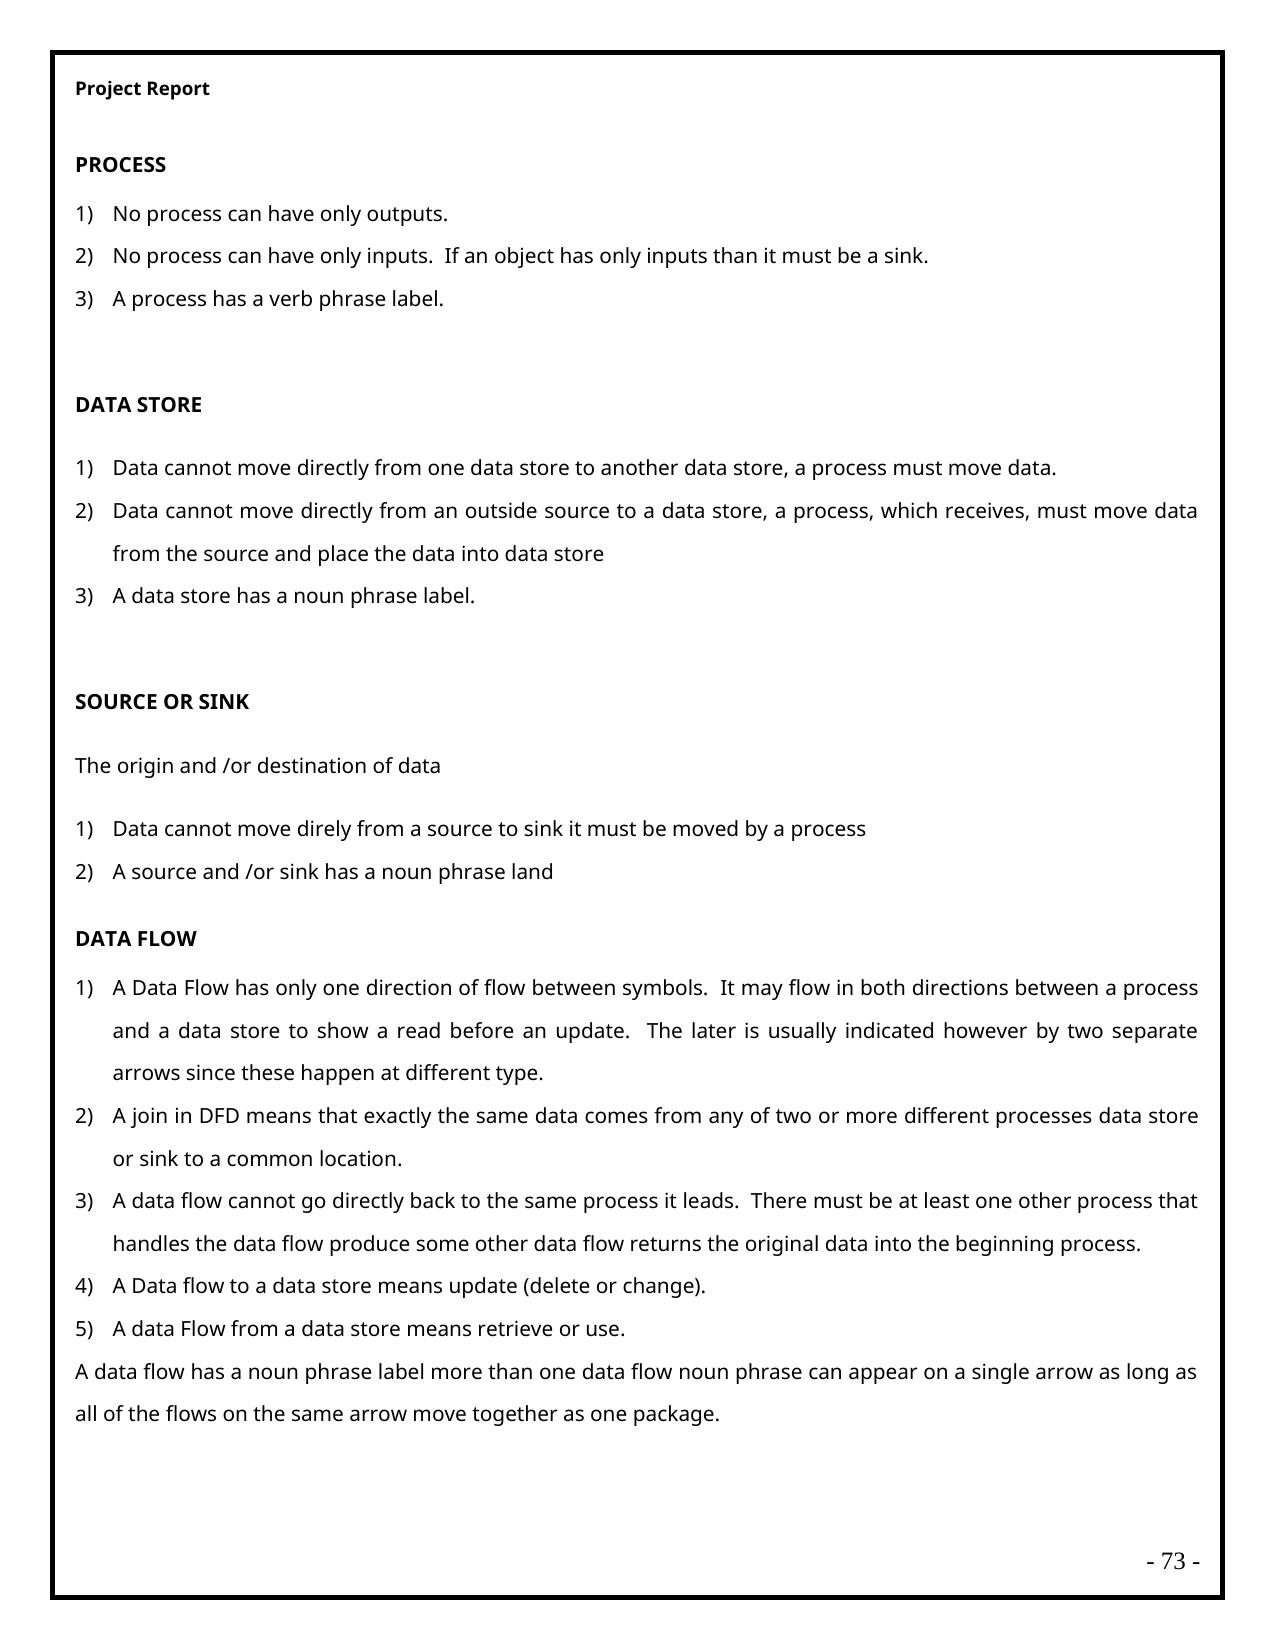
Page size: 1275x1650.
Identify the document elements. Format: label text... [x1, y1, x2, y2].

text The origin and /or destination of data [75, 751, 1200, 779]
text DATA STORE [75, 390, 1200, 418]
text SOURCE OR SINK [75, 687, 1200, 716]
list A data store has a noun phrase label. [75, 581, 1200, 610]
subtitle DATA FLOW [75, 924, 1200, 953]
list Data cannot move direly from a source to sink it must be moved by a process [75, 814, 1200, 843]
list A process has a verb phrase label. [75, 284, 1200, 312]
list A join in DFD means that exactly the same data comes from any of two or more different processes data store or sink to a common location. [75, 1101, 1200, 1172]
list No process can have only outputs. [75, 199, 1200, 227]
list A Data flow to a data store means update (delete or change). [75, 1272, 1200, 1300]
list A data Flow from a data store means retrieve or use. [75, 1314, 1200, 1343]
list Data cannot move directly from an outside source to a data store, a process, which receives, must move data from the source and place the data into data store [75, 496, 1200, 567]
subtitle PROCESS [75, 150, 1200, 178]
text A data flow has a noun phrase label more than one data flow noun phrase can appear on a single arrow as long as all of the flows on the same arrow move together as one package. [75, 1357, 1200, 1428]
list No process can have only inputs. If an object has only inputs than it must be a sink. [75, 241, 1200, 270]
list A source and /or sink has a noun phrase land [75, 857, 1200, 885]
list Data cannot move directly from one data store to another data store, a process must move data. [75, 453, 1200, 482]
list A data flow cannot go directly back to the same process it leads. There must be at least one other process that handles the data flow produce some other data flow returns the original data into the beginning process. [75, 1186, 1200, 1257]
list A Data Flow has only one direction of flow between symbols. It may flow in both directions between a process and a data store to show a read before an update. The later is usually indicated however by two separate arrows since these happen at different type. [75, 973, 1200, 1087]
